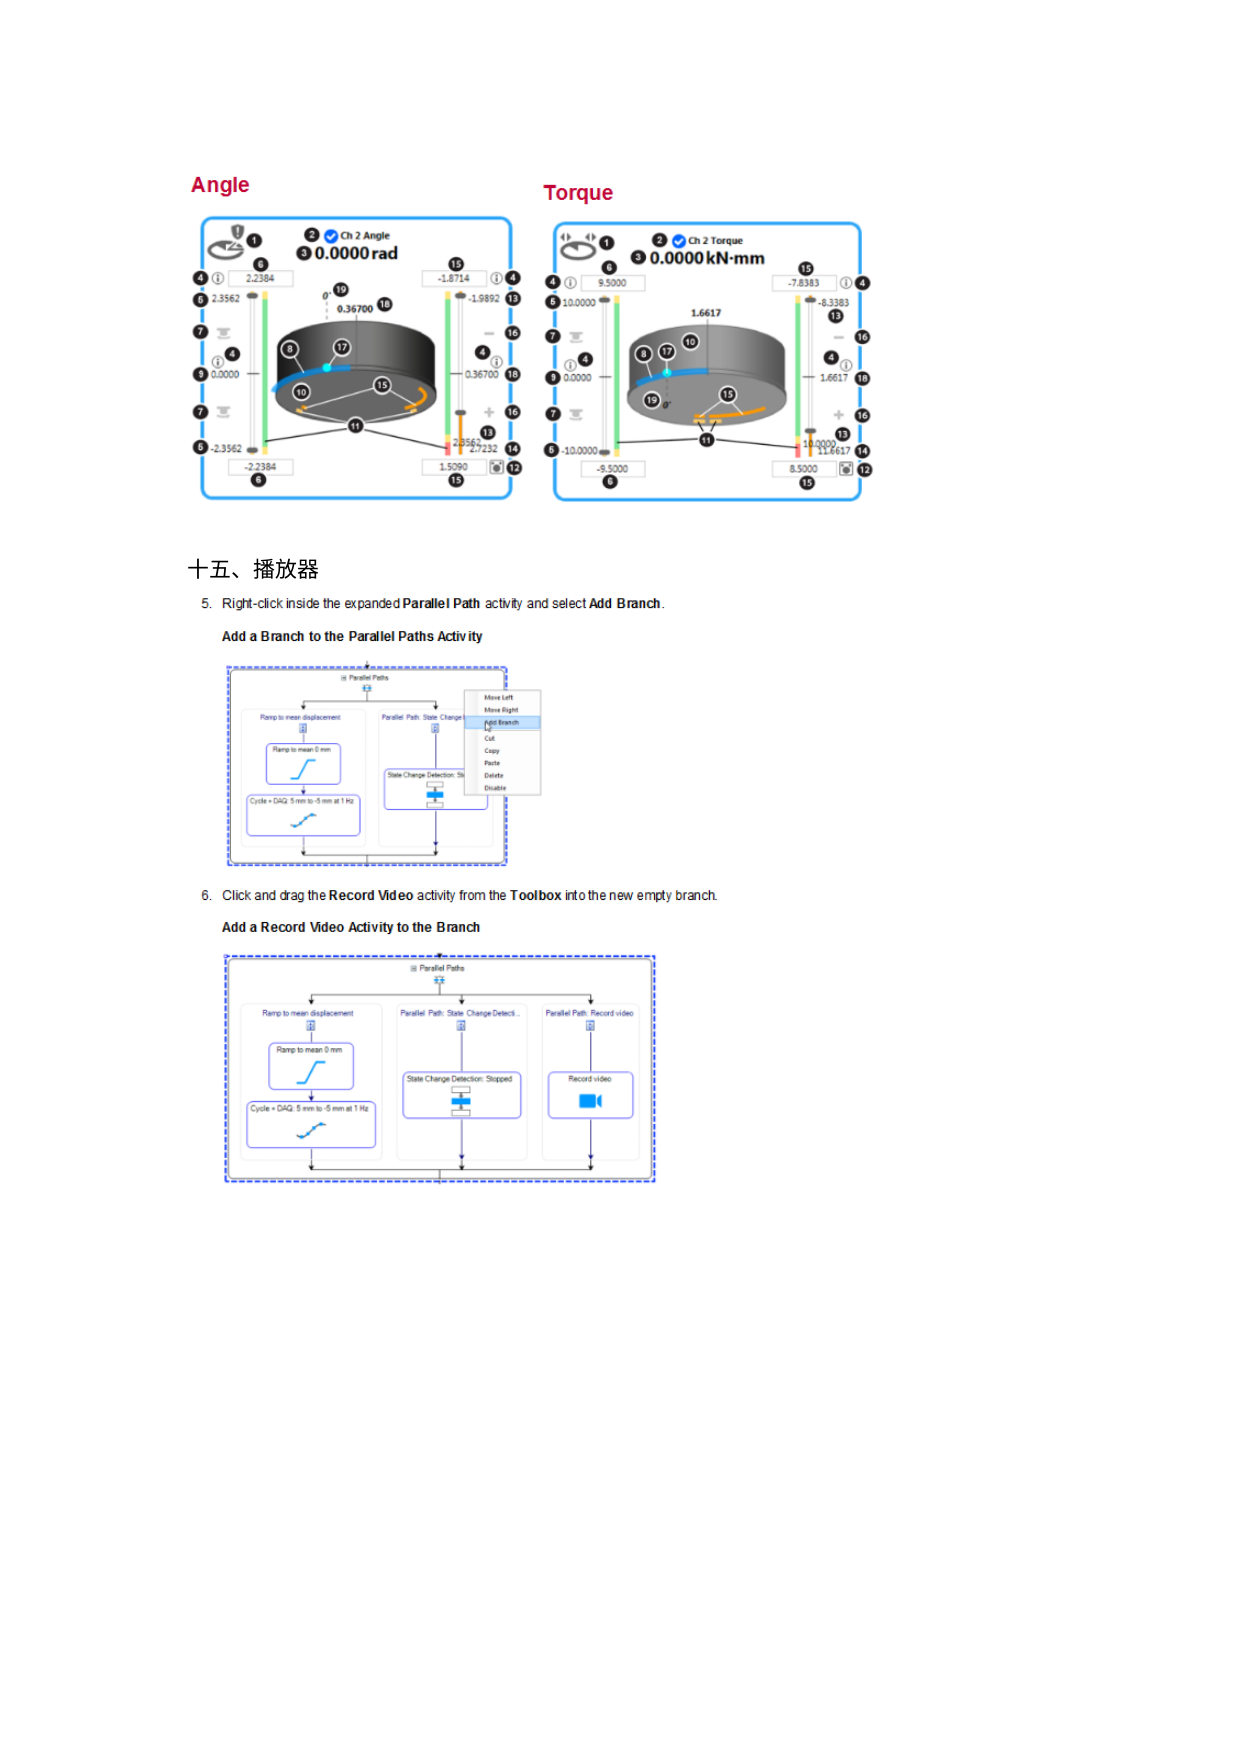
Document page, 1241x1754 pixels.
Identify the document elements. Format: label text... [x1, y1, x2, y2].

picture [187, 584, 754, 1203]
text 十五、播放器 [187, 552, 1053, 584]
picture [187, 165, 890, 516]
